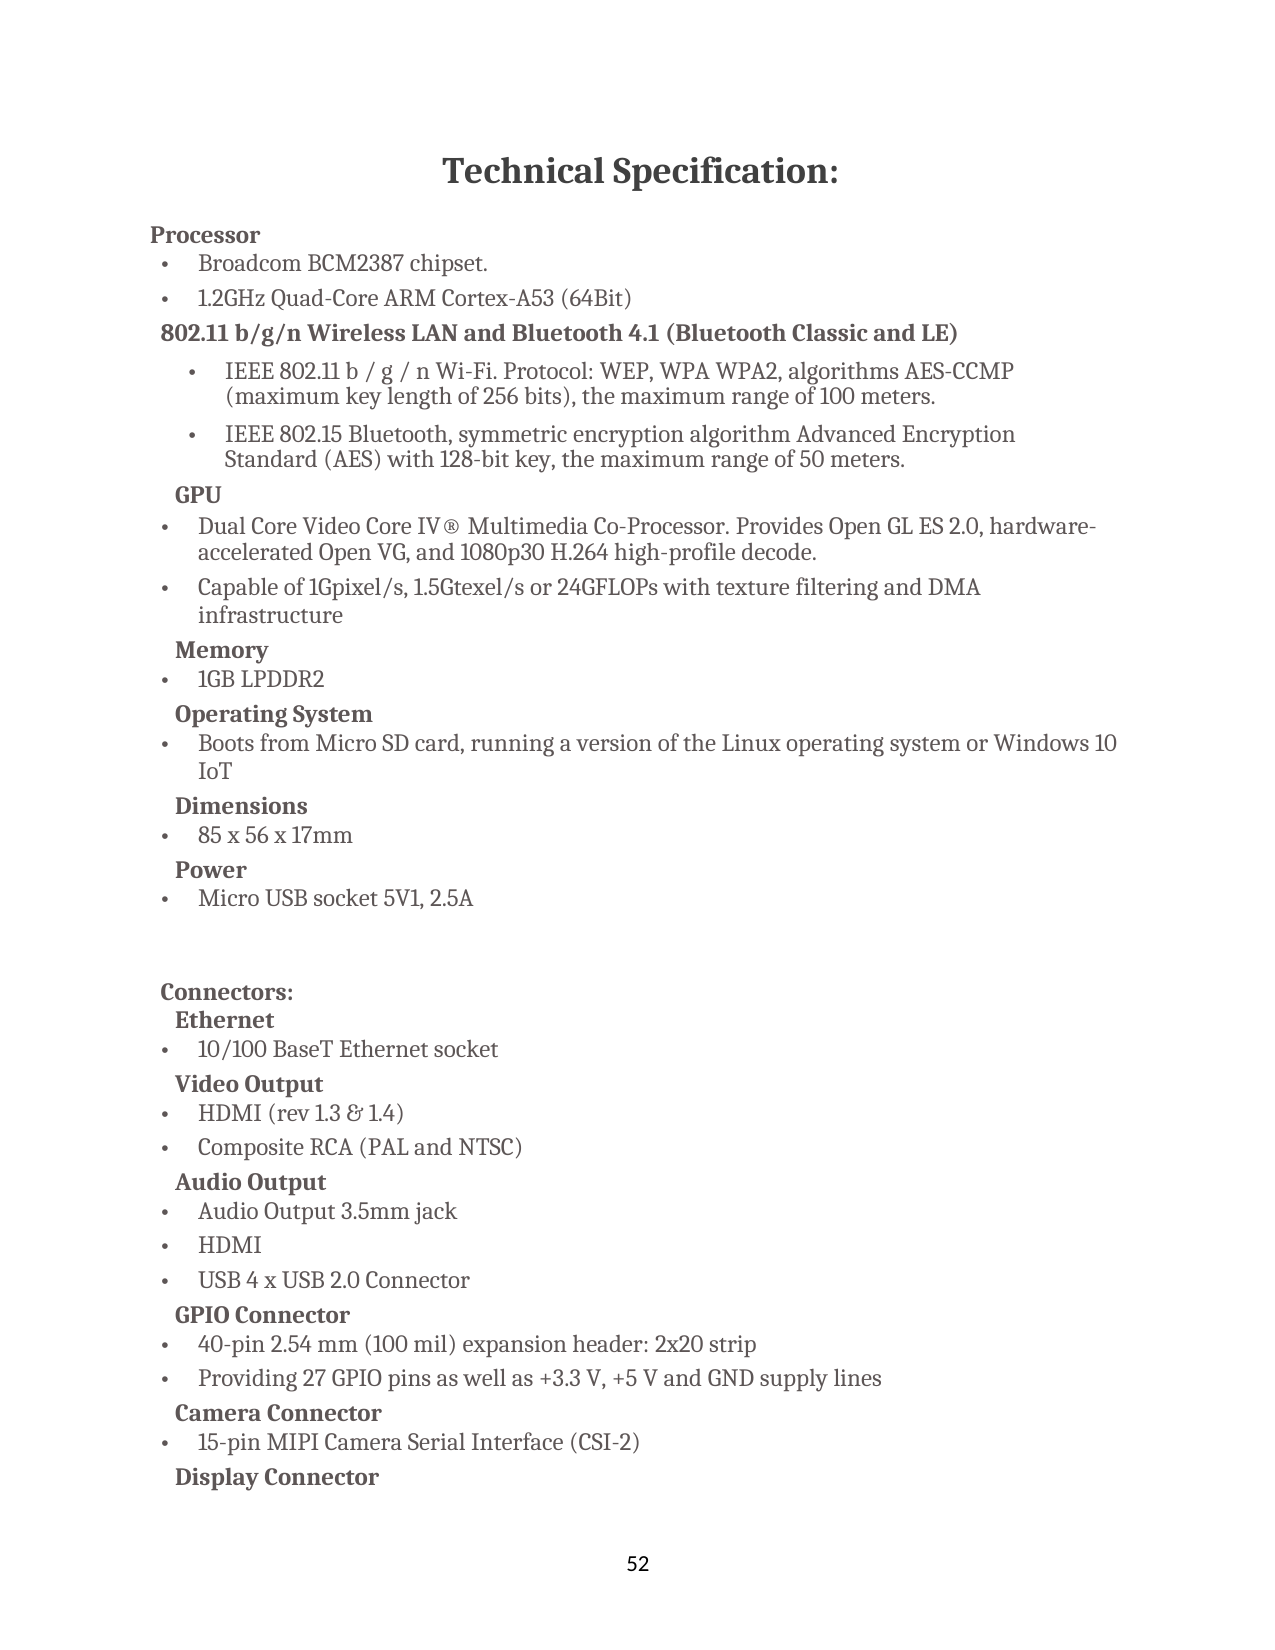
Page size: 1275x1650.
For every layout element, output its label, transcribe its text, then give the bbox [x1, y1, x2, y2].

list 85 x 56 x 17mm [161, 821, 1125, 849]
text GPIO Connector [175, 1301, 1125, 1329]
list 15-pin MIPI Camera Serial Interface (CSI-2) [161, 1428, 1125, 1457]
list Broadcom BCM2387 chipset. [161, 249, 1125, 278]
text Ethernet [175, 1006, 1125, 1035]
text Dimensions [175, 792, 1125, 821]
list Capable of 1Gpixel/s, 1.5Gtexel/s or 24GFLOPs with texture filtering and DMA infrastructure [161, 572, 1125, 630]
text Camera Connector [175, 1399, 1125, 1428]
list 10/100 BaseT Ethernet socket [161, 1035, 1125, 1063]
text Connectors: [160, 978, 1125, 1006]
text Video Output [175, 1070, 1125, 1098]
list IEEE 802.11 b / g / n Wi-Fi. Protocol: WEP, WPA WPA2, algorithms AES-CCMP (maximum key length of 256 bits), the maximum range of 100 meters. [188, 358, 1081, 411]
text Display Connector [175, 1463, 1125, 1491]
list USB 4 x USB 2.0 Connector [161, 1266, 1125, 1295]
list Micro USB socket 5V1, 2.5A [161, 884, 1125, 913]
text Audio Output [175, 1168, 1125, 1197]
list HDMI [161, 1231, 1125, 1260]
list Providing 27 GPIO pins as well as +3.3 V, +5 V and GND supply lines [161, 1364, 1125, 1393]
list 1GB LPDDR2 [161, 665, 1125, 694]
list HDMI (rev 1.3 & 1.4) [161, 1098, 1125, 1127]
text Technical Specification: [150, 150, 1131, 193]
list Boots from Micro SD card, running a version of the Linux operating system or Windows 10 IoT [161, 728, 1125, 786]
list Audio Output 3.5mm jack [161, 1197, 1125, 1225]
list Composite RCA (PAL and NTSC) [161, 1133, 1125, 1162]
list 1.2GHz Quad-Core ARM Cortex-A53 (64Bit) [161, 284, 1125, 313]
text Operating System [175, 699, 1125, 728]
text Memory [175, 636, 1125, 665]
list IEEE 802.15 Bluetooth, symmetric encryption algorithm Advanced Encryption Standard (AES) with 128-bit key, the maximum range of 50 meters. [188, 421, 1085, 474]
list 40-pin 2.54 mm (100 mil) expansion header: 2x20 strip [161, 1329, 1125, 1358]
text Processor [150, 221, 1125, 249]
text Power [175, 856, 1125, 884]
text GPU [175, 481, 1125, 509]
list Dual Core Video Core IV® Multimedia Co-Processor. Provides Open GL ES 2.0, hardware-accelerated Open VG, and 1080p30 H.264 high-profile decode. [161, 514, 1125, 566]
text 802.11 b/g/n Wireless LAN and Bluetooth 4.1 (Bluetooth Classic and LE) [160, 319, 1125, 348]
